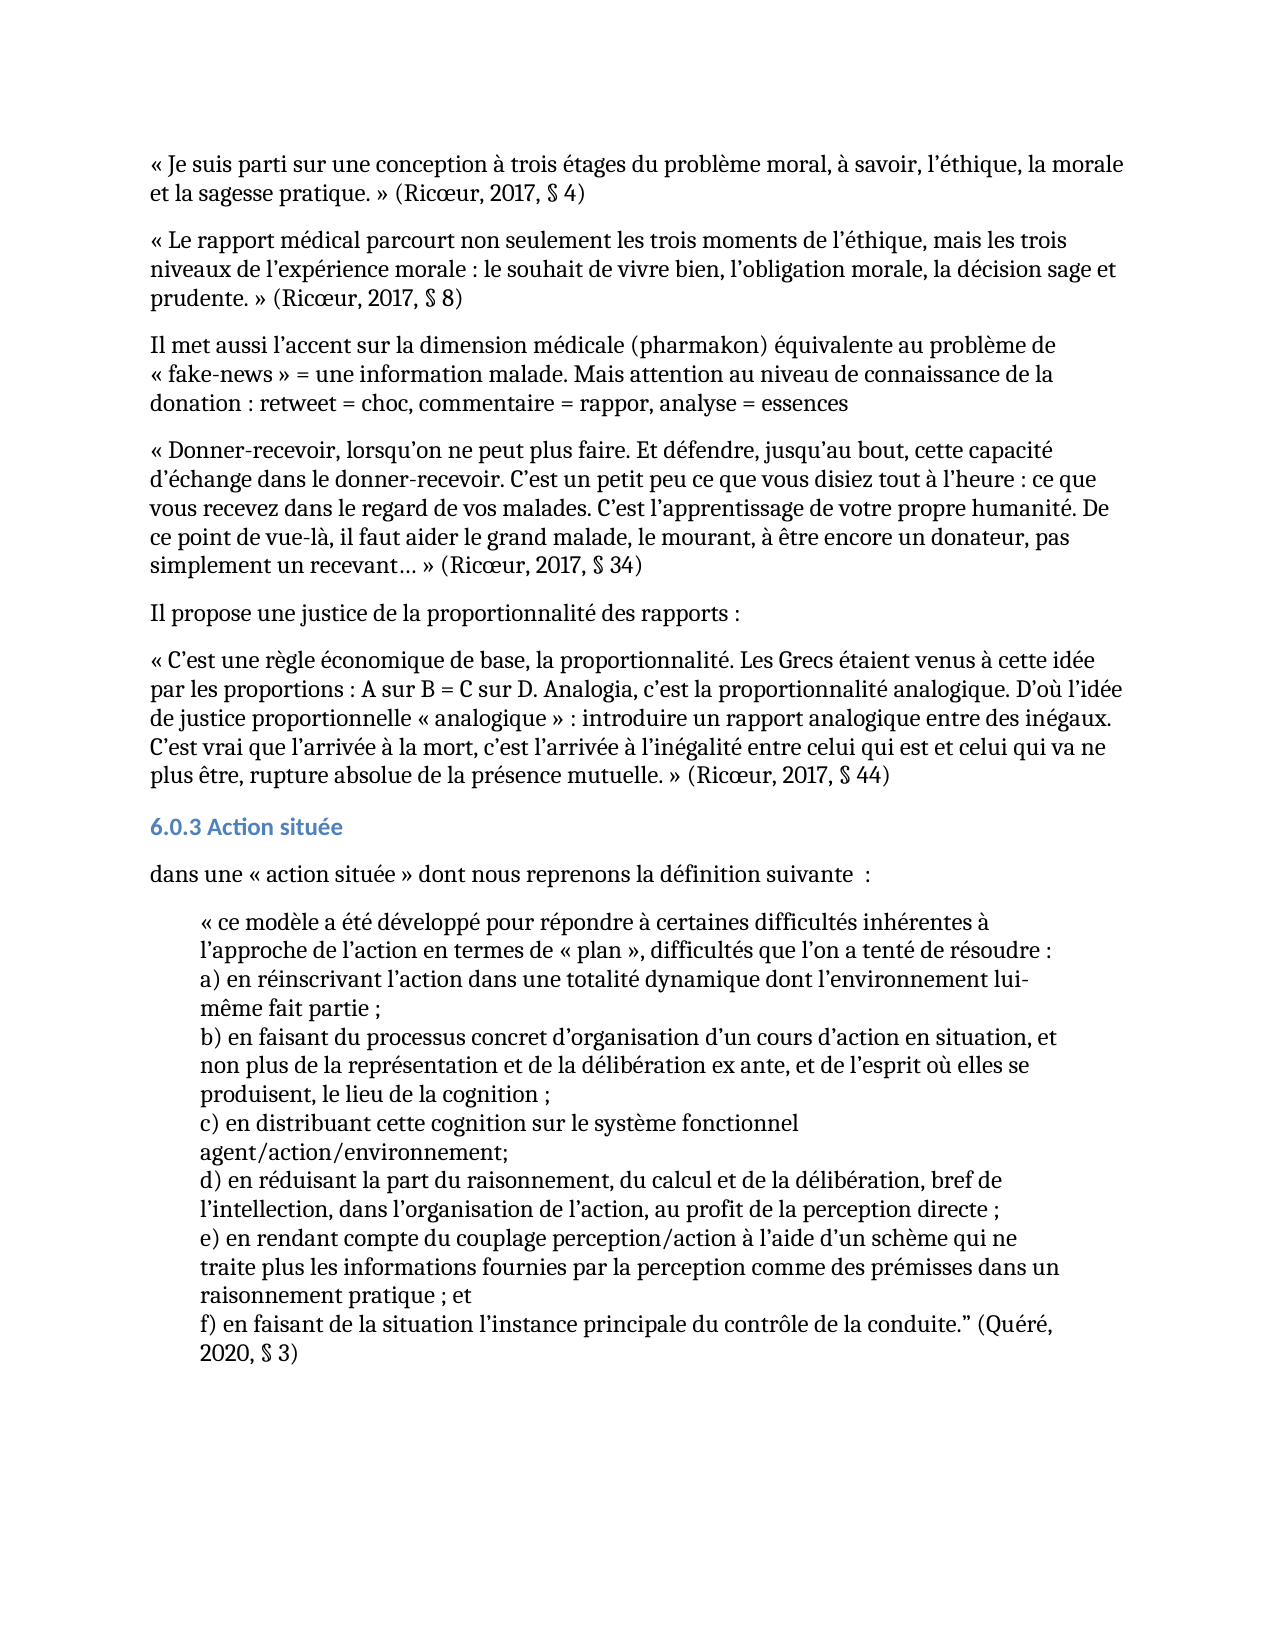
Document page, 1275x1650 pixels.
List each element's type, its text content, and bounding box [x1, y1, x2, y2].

text « C’est une règle économique de base, la proportionnalité. Les Grecs étaient venus à cette idée par les proportions : A sur B = C sur D. Analogia, c’est la proportionnalité analogique. D’où l’idée de justice proportionnelle « analogique » : introduire un rapport analogique entre des inégaux. C’est vrai que l’arrivée à la mort, c’est l’arrivée à l’inégalité entre celui qui est et celui qui va ne plus être, rupture absolue de la présence mutuelle. » (Ricœur, 2017, § 44) [150, 646, 1125, 790]
text Il propose une justice de la proportionnalité des rapports : [150, 599, 1125, 627]
text « ce modèle a été développé pour répondre à certaines difficultés inhérentes à l’approche de l’action en termes de « plan », difficultés que l’on a tenté de résoudre : a) en réinscrivant l’action dans une totalité dynamique dont l’environnement lui-même fait partie ; b) en faisant du processus concret d’organisation d’un cours d’action en situation, et non plus de la représentation et de la délibération ex ante, et de l’esprit où elles se produisent, le lieu de la cognition ; c) en distribuant cette cognition sur le système fonctionnel agent/action/environnement; d) en réduisant la part du raisonnement, du calcul et de la délibération, bref de l’intellection, dans l’organisation de l’action, au profit de la perception directe ; e) en rendant compte du couplage perception/action à l’aide d’un schème qui ne traite plus les informations fournies par la perception comme des prémisses dans un raisonnement pratique ; et f) en faisant de la situation l’instance principale du contrôle de la conduite.” (Quéré, 2020, § 3) [200, 908, 1075, 1368]
text « Je suis parti sur une conception à trois étages du problème moral, à savoir, l’éthique, la morale et la sagesse pratique. » (Ricœur, 2017, § 4) [150, 150, 1125, 207]
text « Le rapport médical parcourt non seulement les trois moments de l’éthique, mais les trois niveaux de l’expérience morale : le souhait de vivre bien, l’obligation morale, la décision sage et prudente. » (Ricœur, 2017, § 8) [150, 226, 1125, 312]
text Il met aussi l’accent sur la dimension médicale (pharmakon) équivalente au problème de « fake-news » = une information malade. Mais attention au niveau de connaissance de la donation : retweet = choc, commentaire = rappor, analyse = essences [150, 331, 1125, 417]
subtitle 6.0.3 Action située [150, 811, 1125, 841]
text « Donner-recevoir, lorsqu’on ne peut plus faire. Et défendre, jusqu’au bout, cette capacité d’échange dans le donner-recevoir. C’est un petit peu ce que vous disiez tout à l’heure : ce que vous recevez dans le regard de vos malades. C’est l’apprentissage de votre propre humanité. De ce point de vue-là, il faut aider le grand malade, le mourant, à être encore un donateur, pas simplement un recevant… » (Ricœur, 2017, § 34) [150, 436, 1125, 580]
text dans une « action située » dont nous reprenons la définition suivante : [150, 860, 1125, 889]
